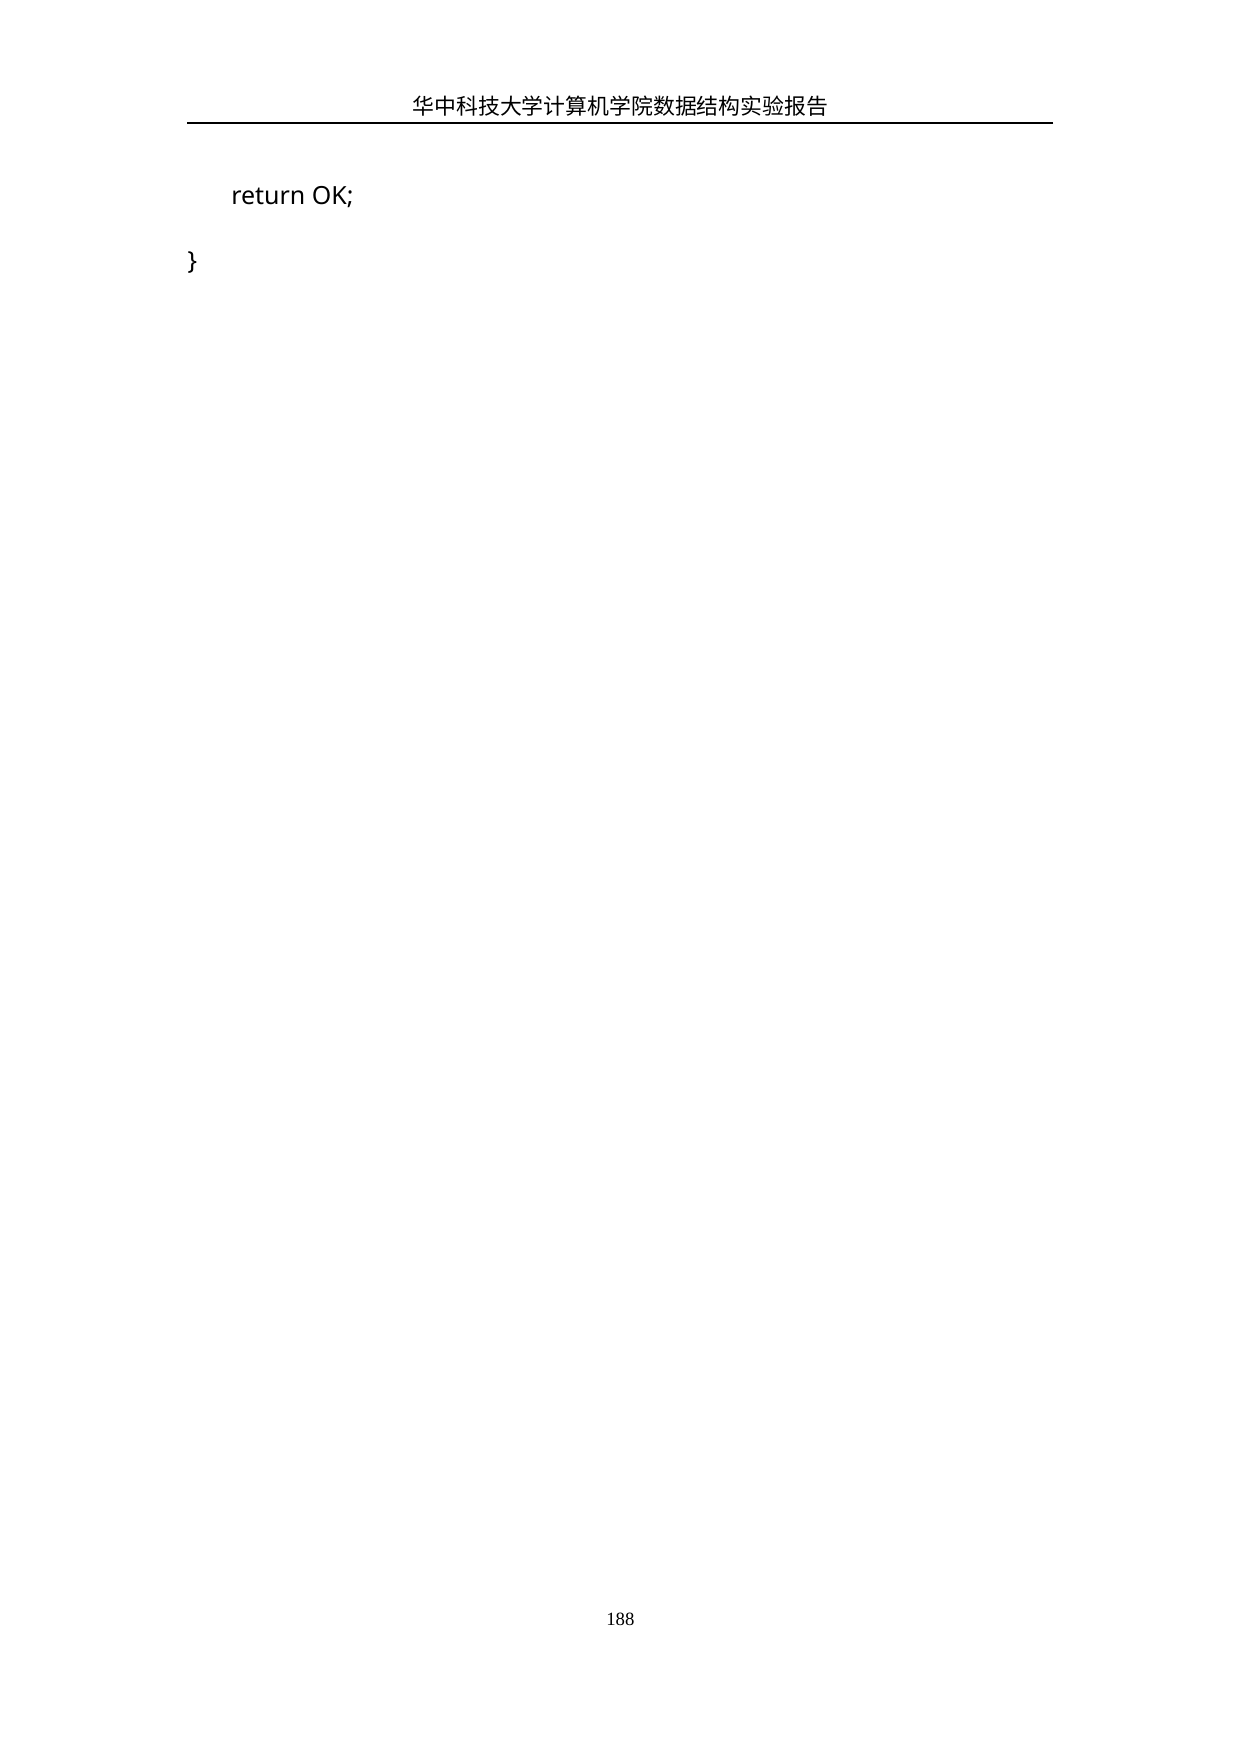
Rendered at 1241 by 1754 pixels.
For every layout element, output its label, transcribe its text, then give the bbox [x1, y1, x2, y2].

text } [187, 227, 1053, 292]
text return OK; [187, 162, 1053, 227]
